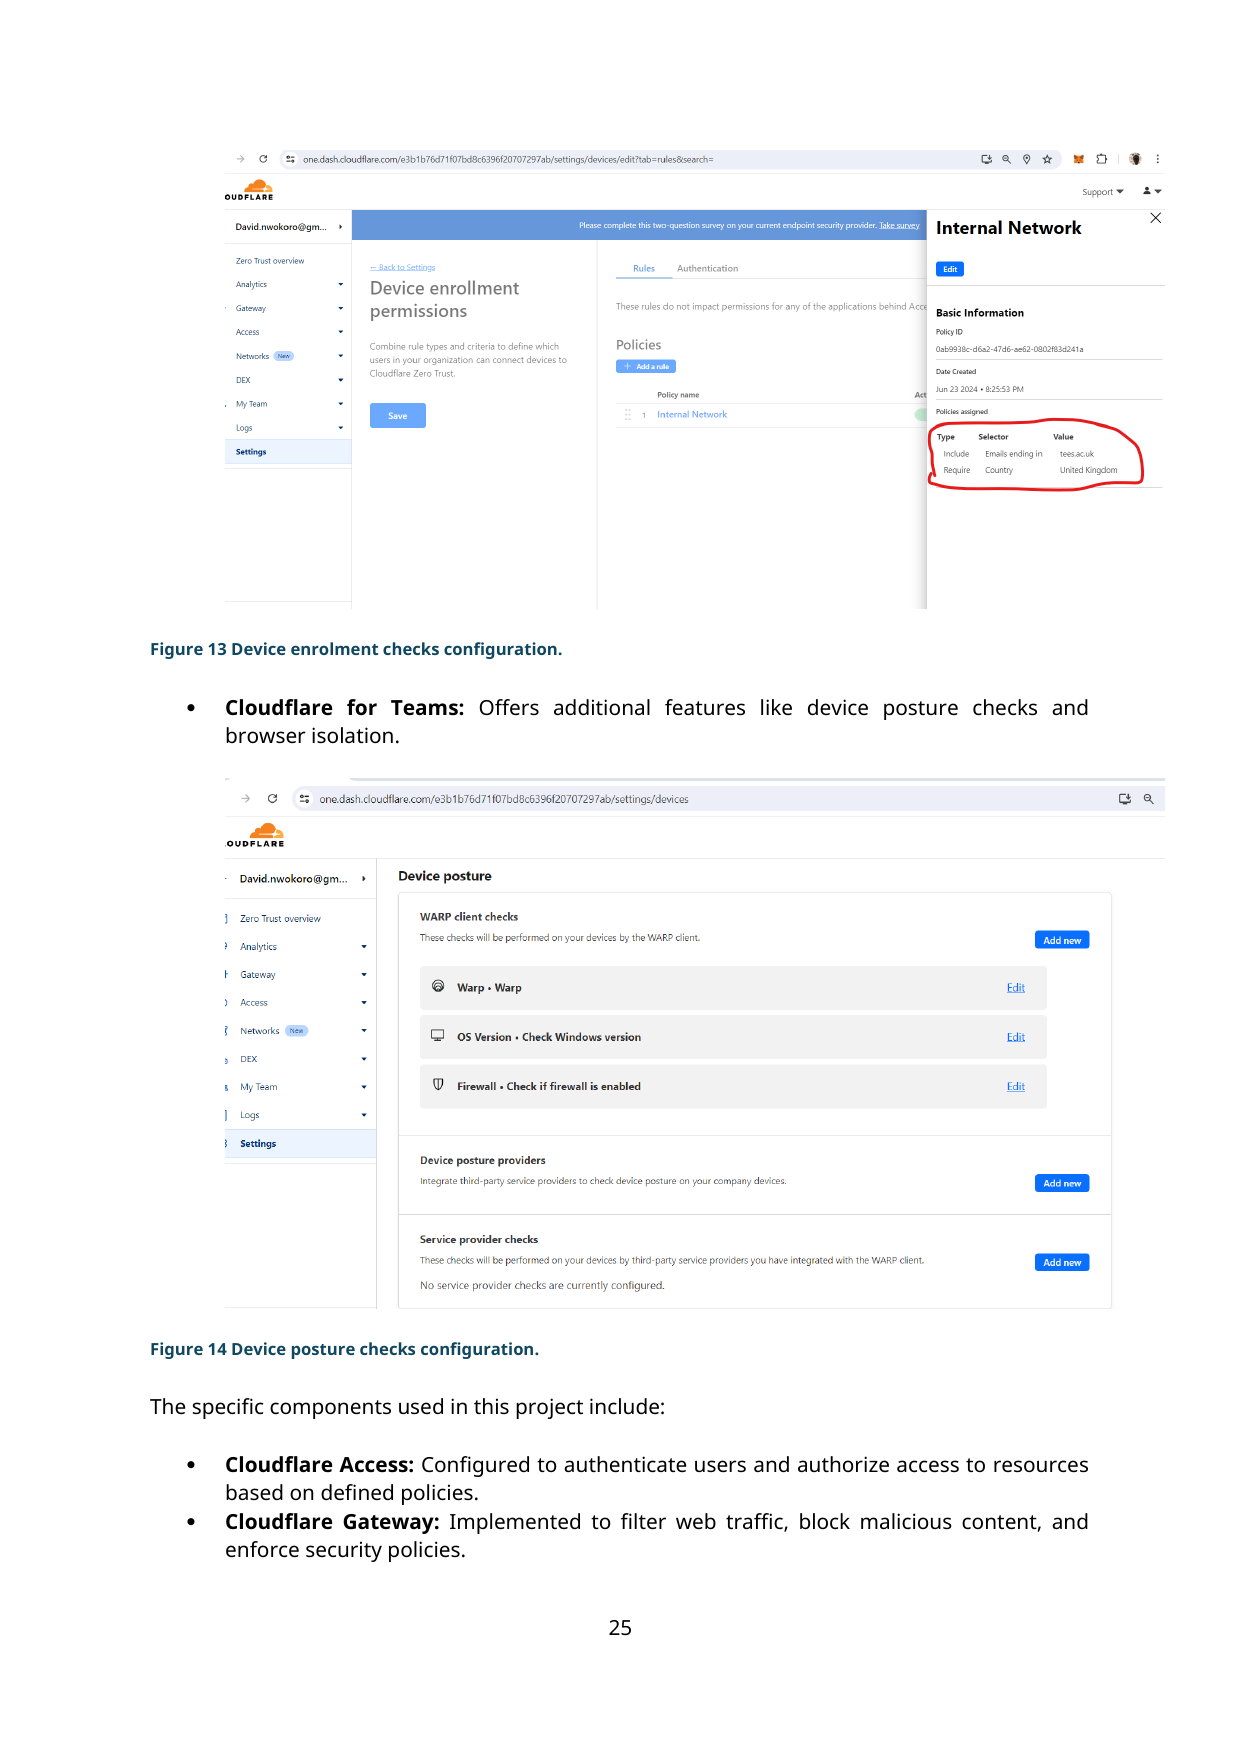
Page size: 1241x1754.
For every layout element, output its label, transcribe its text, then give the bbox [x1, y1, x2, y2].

text The specific components used in this project include: [150, 1392, 1090, 1421]
list Cloudflare Access: Configured to authenticate users and authorize access to resources based on defined policies. [187, 1450, 1090, 1507]
list Cloudflare for Teams: Offers additional features like device posture checks and browser isolation. [187, 693, 1090, 749]
picture [225, 150, 1166, 609]
list Cloudflare Gateway: Implemented to filter web traffic, block malicious content, and enforce security policies. [187, 1507, 1090, 1564]
picture [225, 778, 1166, 1309]
